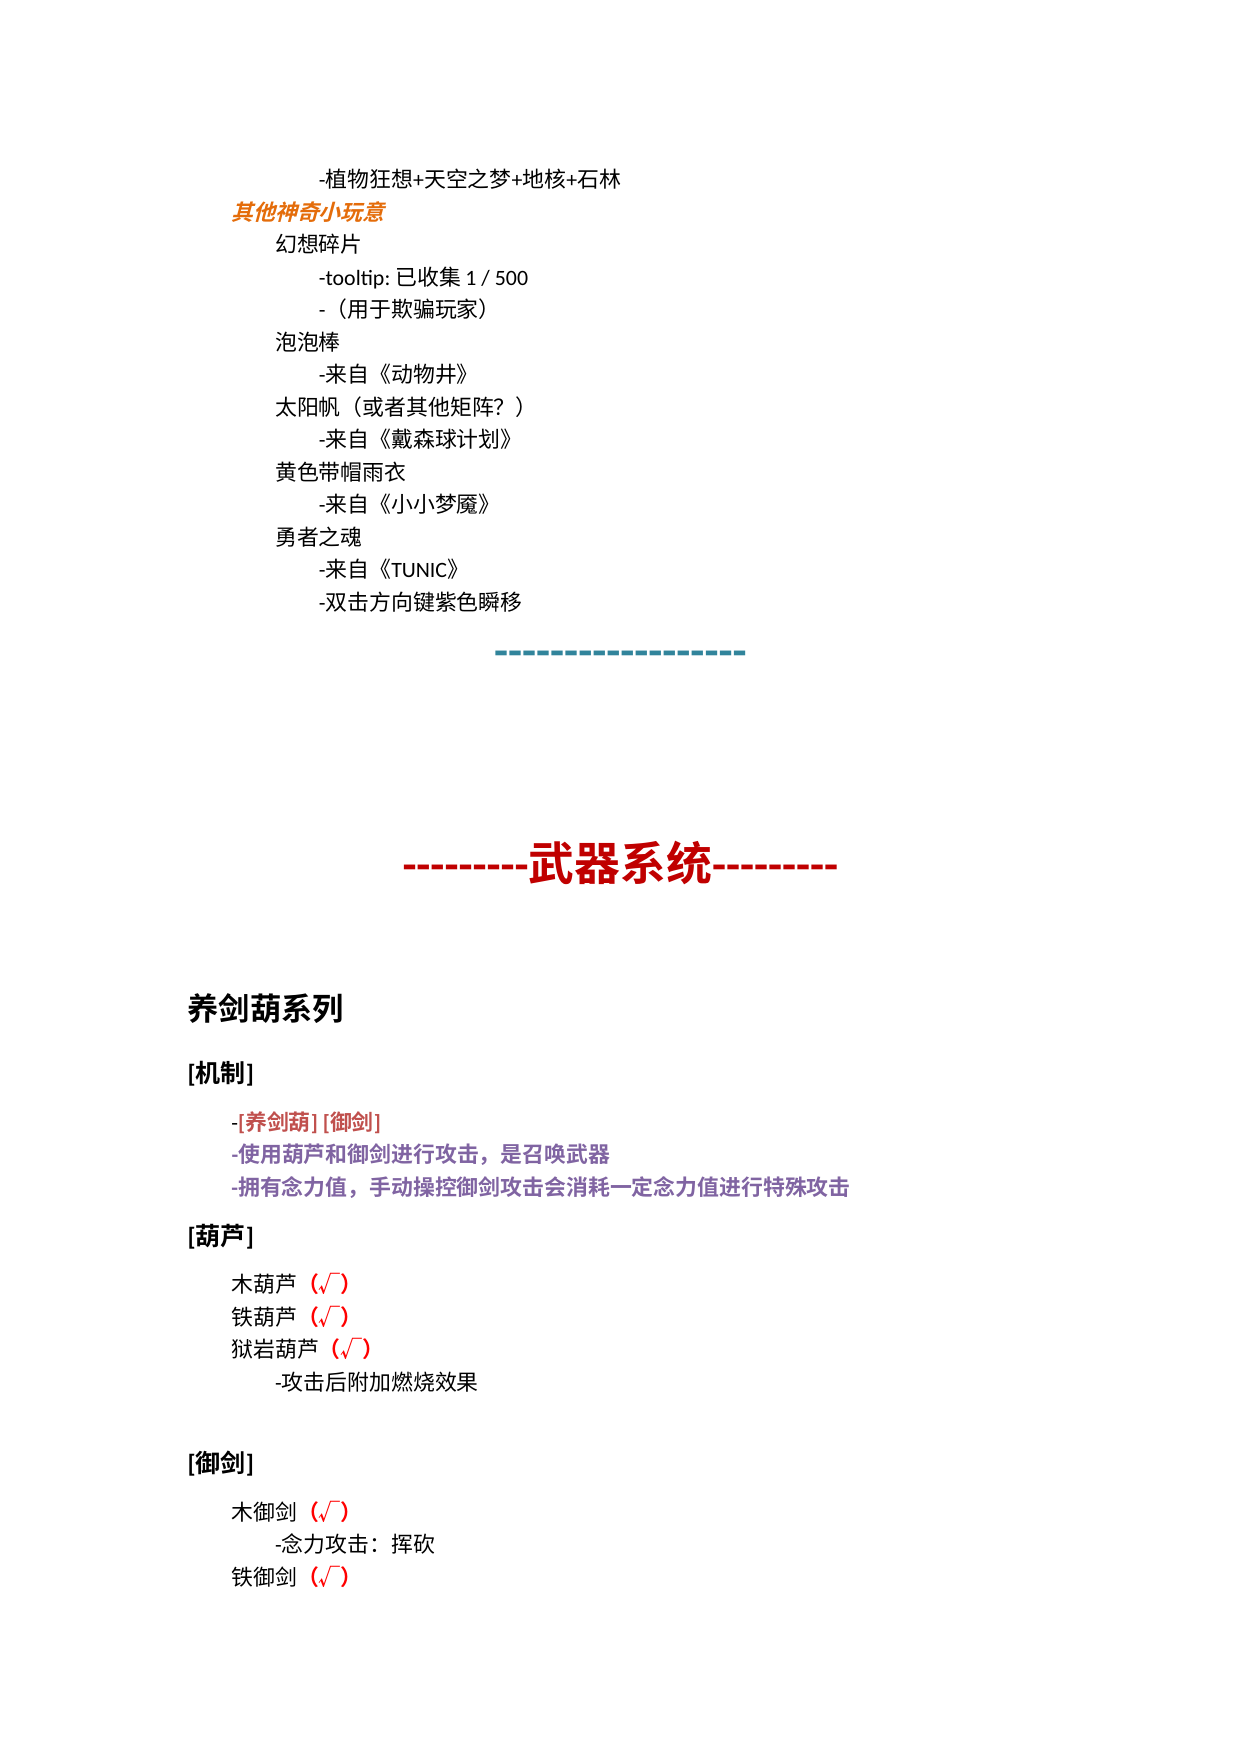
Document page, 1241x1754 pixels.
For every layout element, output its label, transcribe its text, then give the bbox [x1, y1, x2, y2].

text -拥有念力值，手动操控御剑攻击会消耗一定念力值进行特殊攻击 [187, 1169, 1053, 1202]
text -tooltip: 已收集1 / 500 [275, 259, 1053, 292]
text ------------------ [187, 617, 1053, 682]
text -使用葫芦和御剑进行攻击，是召唤武器 [187, 1137, 1053, 1169]
text -双击方向键紫色瞬移 [275, 584, 1053, 617]
text 幻想碎片 [231, 227, 1053, 259]
text -来自《TUNIC》 [275, 552, 1053, 584]
text 黄色带帽雨衣 [231, 454, 1053, 487]
text -攻击后附加燃烧效果 [231, 1364, 1053, 1397]
text 铁葫芦（√） [187, 1299, 1053, 1332]
text -来自《动物井》 [275, 357, 1053, 389]
text [葫芦] [187, 1202, 1053, 1267]
text ---------武器系统--------- [187, 812, 1053, 909]
text -来自《戴森球计划》 [275, 422, 1053, 454]
text -来自《小小梦魇》 [275, 487, 1053, 519]
text 其他神奇小玩意 [187, 194, 1053, 227]
text 铁御剑（√） [187, 1559, 1053, 1592]
text -[养剑葫] [御剑] [187, 1104, 1053, 1137]
text -植物狂想+天空之梦+地核+石林 [275, 162, 1053, 194]
text 木御剑（√） [187, 1494, 1053, 1527]
text 泡泡棒 [231, 324, 1053, 357]
text [机制] [187, 1039, 1053, 1104]
text 狱岩葫芦（√） [187, 1332, 1053, 1364]
text 养剑葫系列 [187, 974, 1053, 1039]
text -念力攻击：挥砍 [231, 1527, 1053, 1559]
text 勇者之魂 [231, 519, 1053, 552]
text [御剑] [187, 1429, 1053, 1494]
text 太阳帆（或者其他矩阵？） [231, 389, 1053, 422]
text -（用于欺骗玩家） [275, 292, 1053, 324]
text 木葫芦（√） [187, 1267, 1053, 1299]
